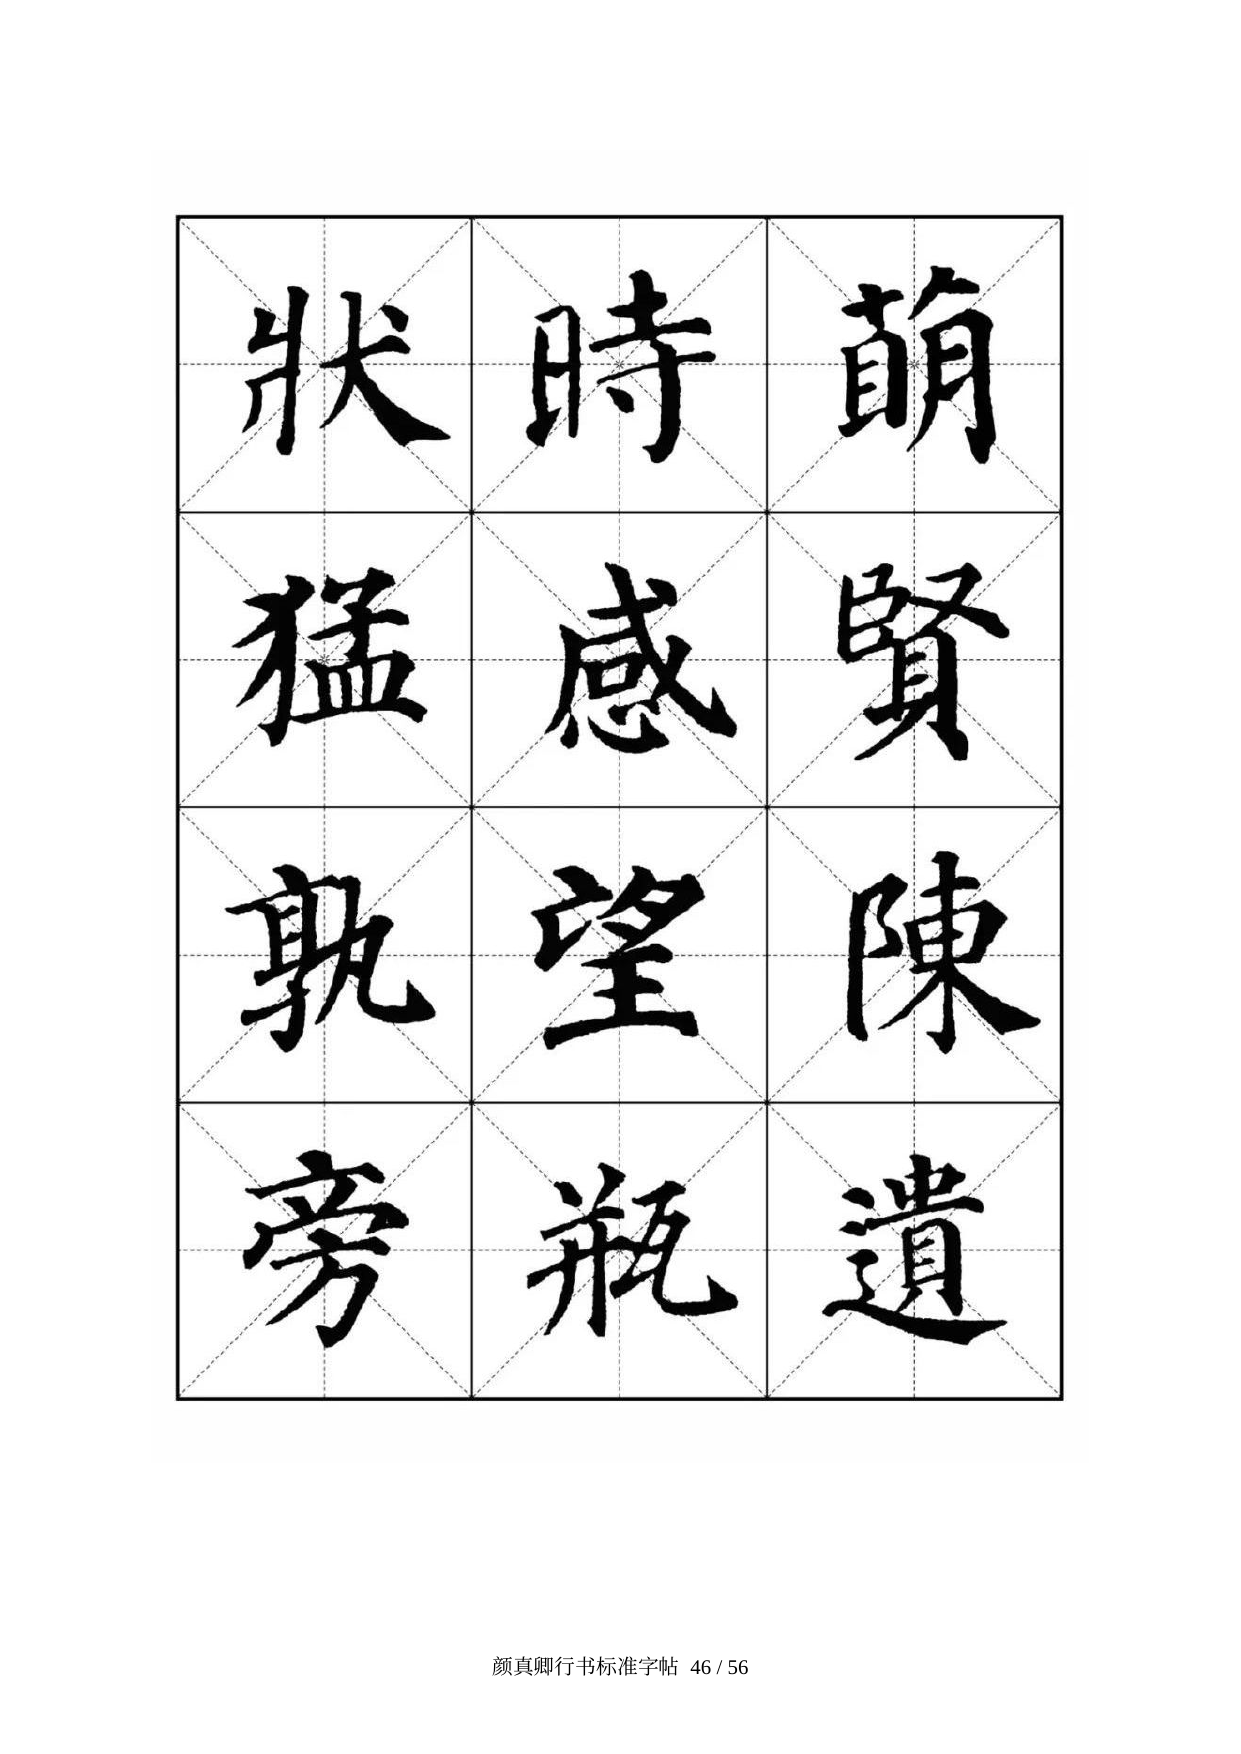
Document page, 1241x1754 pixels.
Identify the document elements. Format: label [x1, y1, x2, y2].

picture [151, 150, 1089, 1463]
